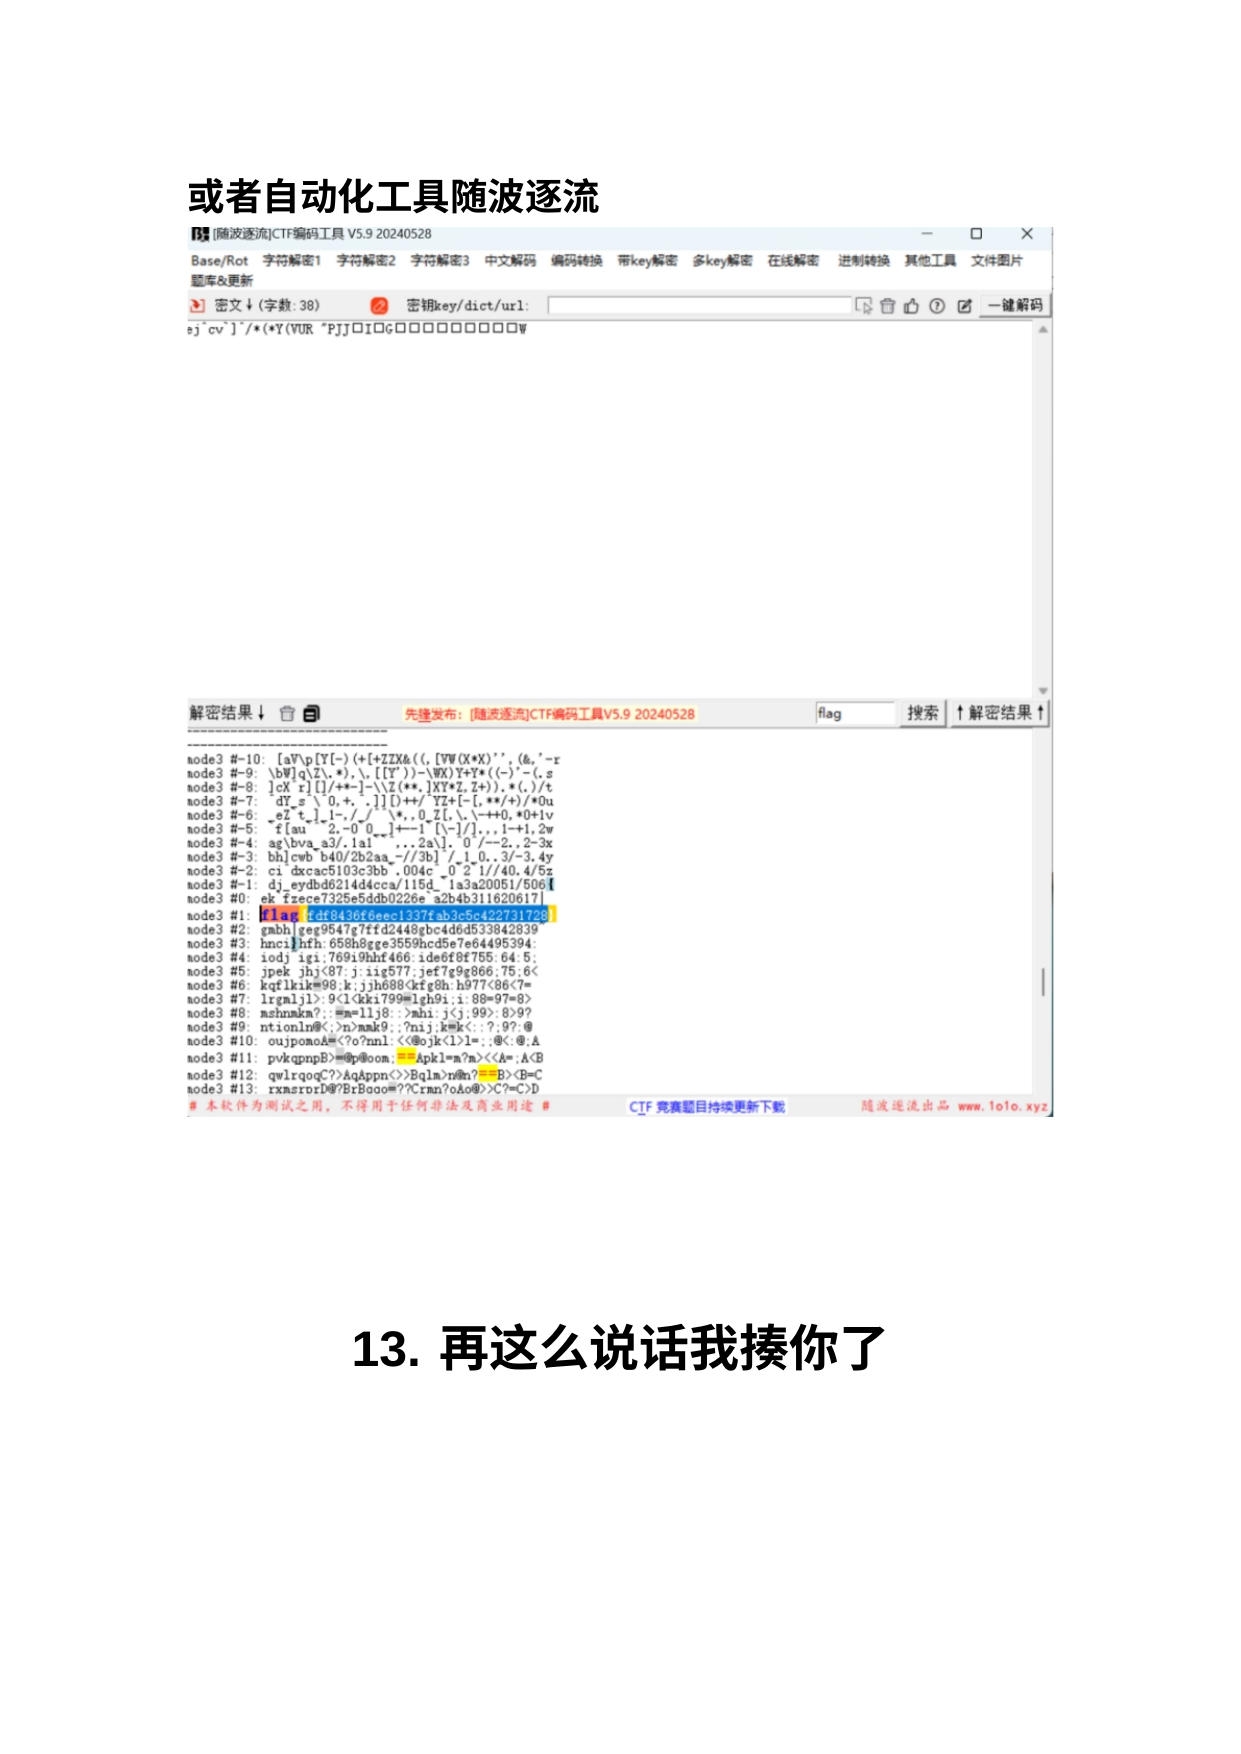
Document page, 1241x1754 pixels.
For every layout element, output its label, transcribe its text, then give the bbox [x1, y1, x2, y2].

text 或者自动化工具随波逐流 [187, 162, 1053, 227]
picture [187, 227, 1054, 1118]
subtitle 再这么说话我揍你了 [187, 1296, 1053, 1394]
